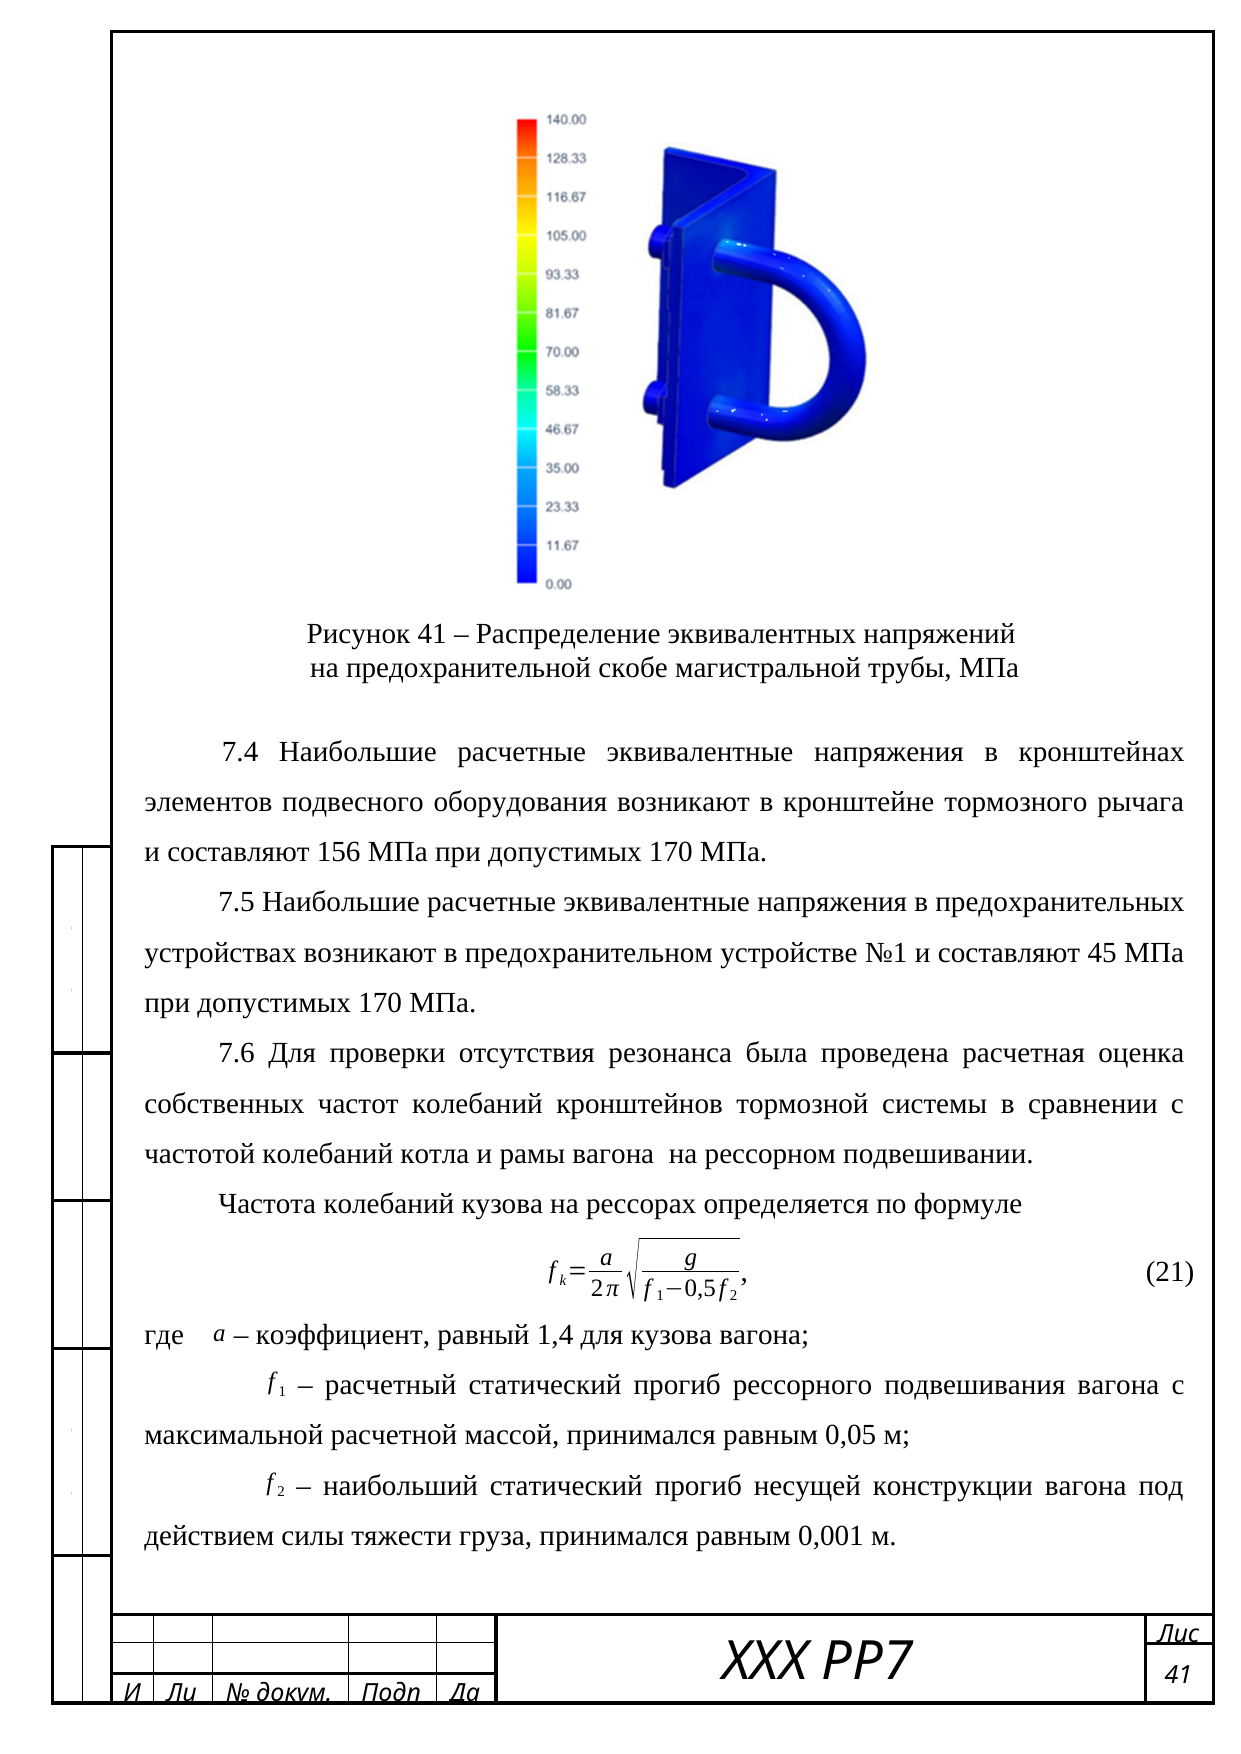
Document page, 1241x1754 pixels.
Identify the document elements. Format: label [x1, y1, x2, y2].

table_header [133, 103, 1196, 1563]
picture [512, 103, 611, 605]
picture [632, 142, 876, 503]
